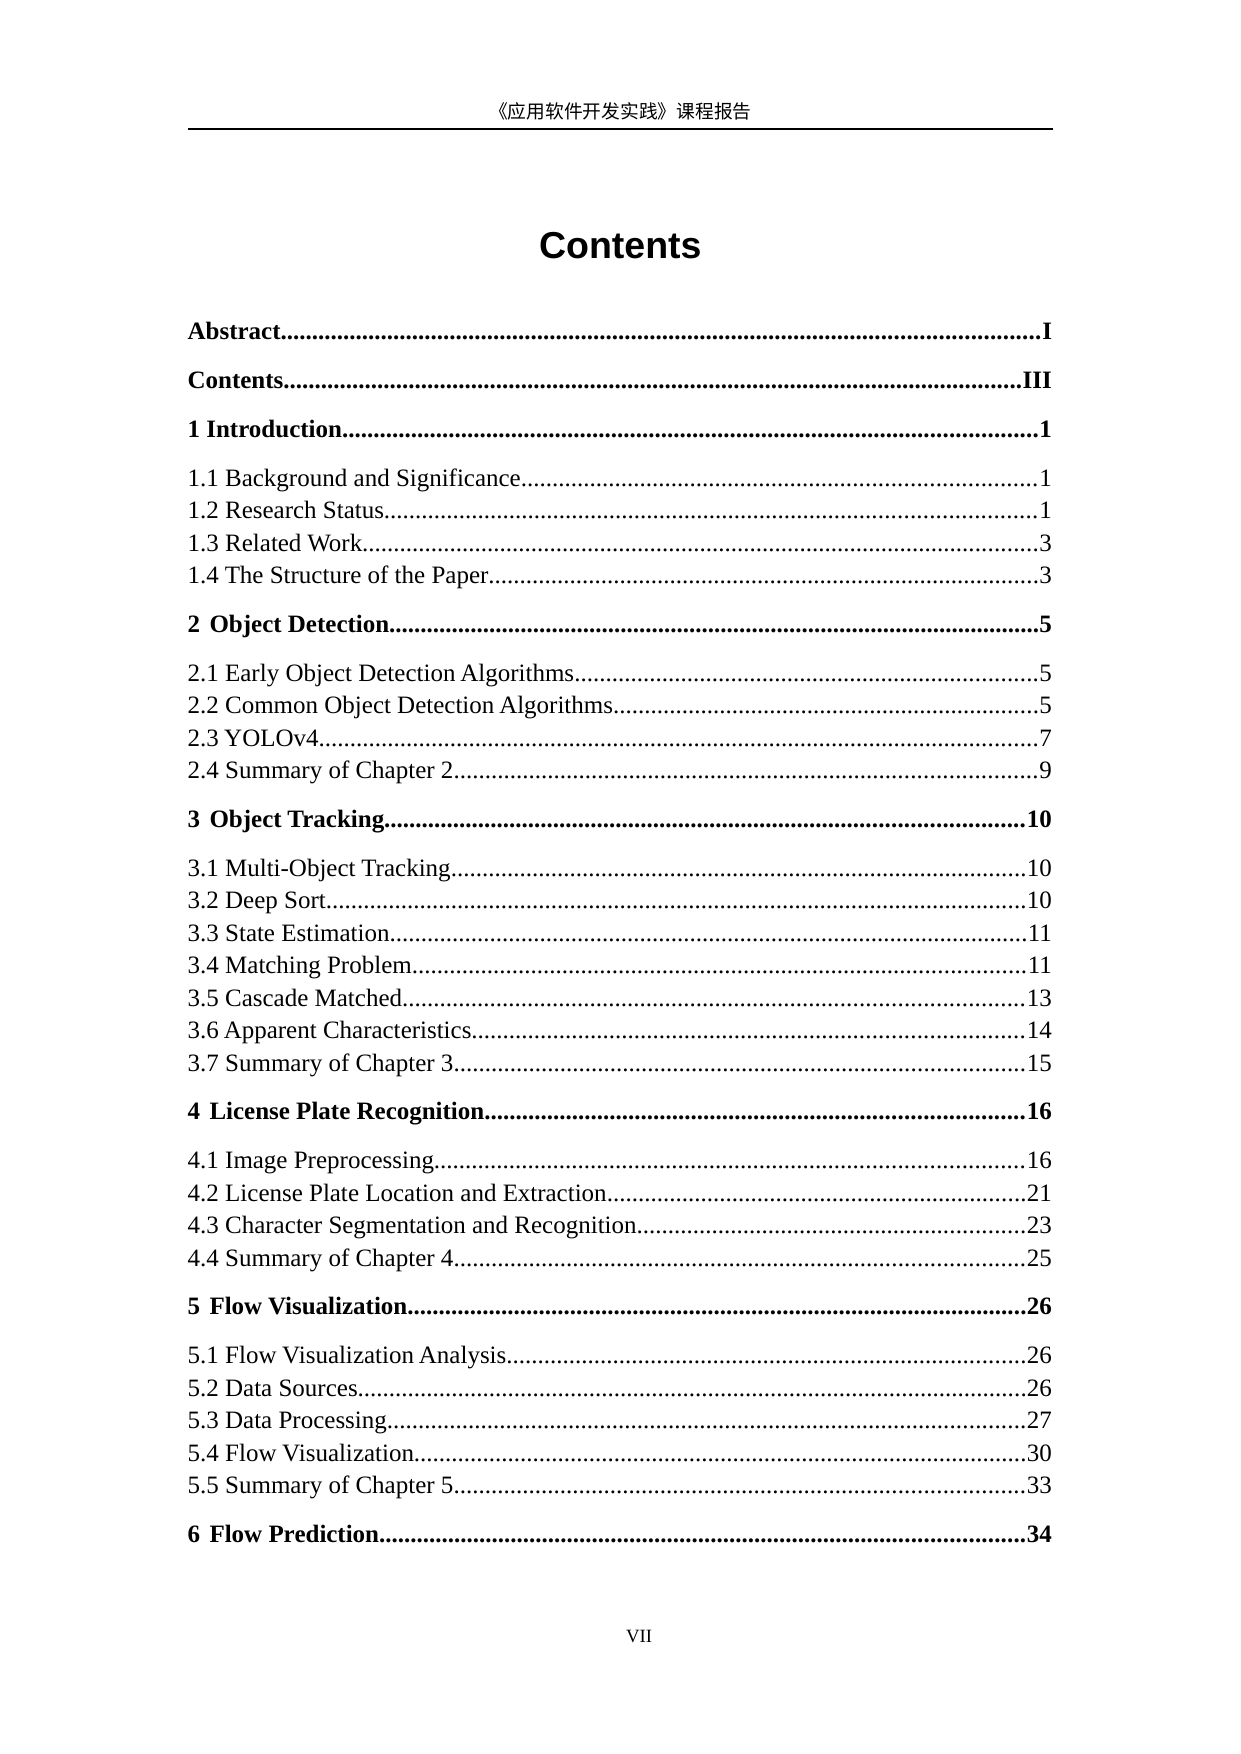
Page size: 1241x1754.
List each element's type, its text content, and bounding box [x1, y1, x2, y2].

text Contents [187, 212, 1053, 277]
